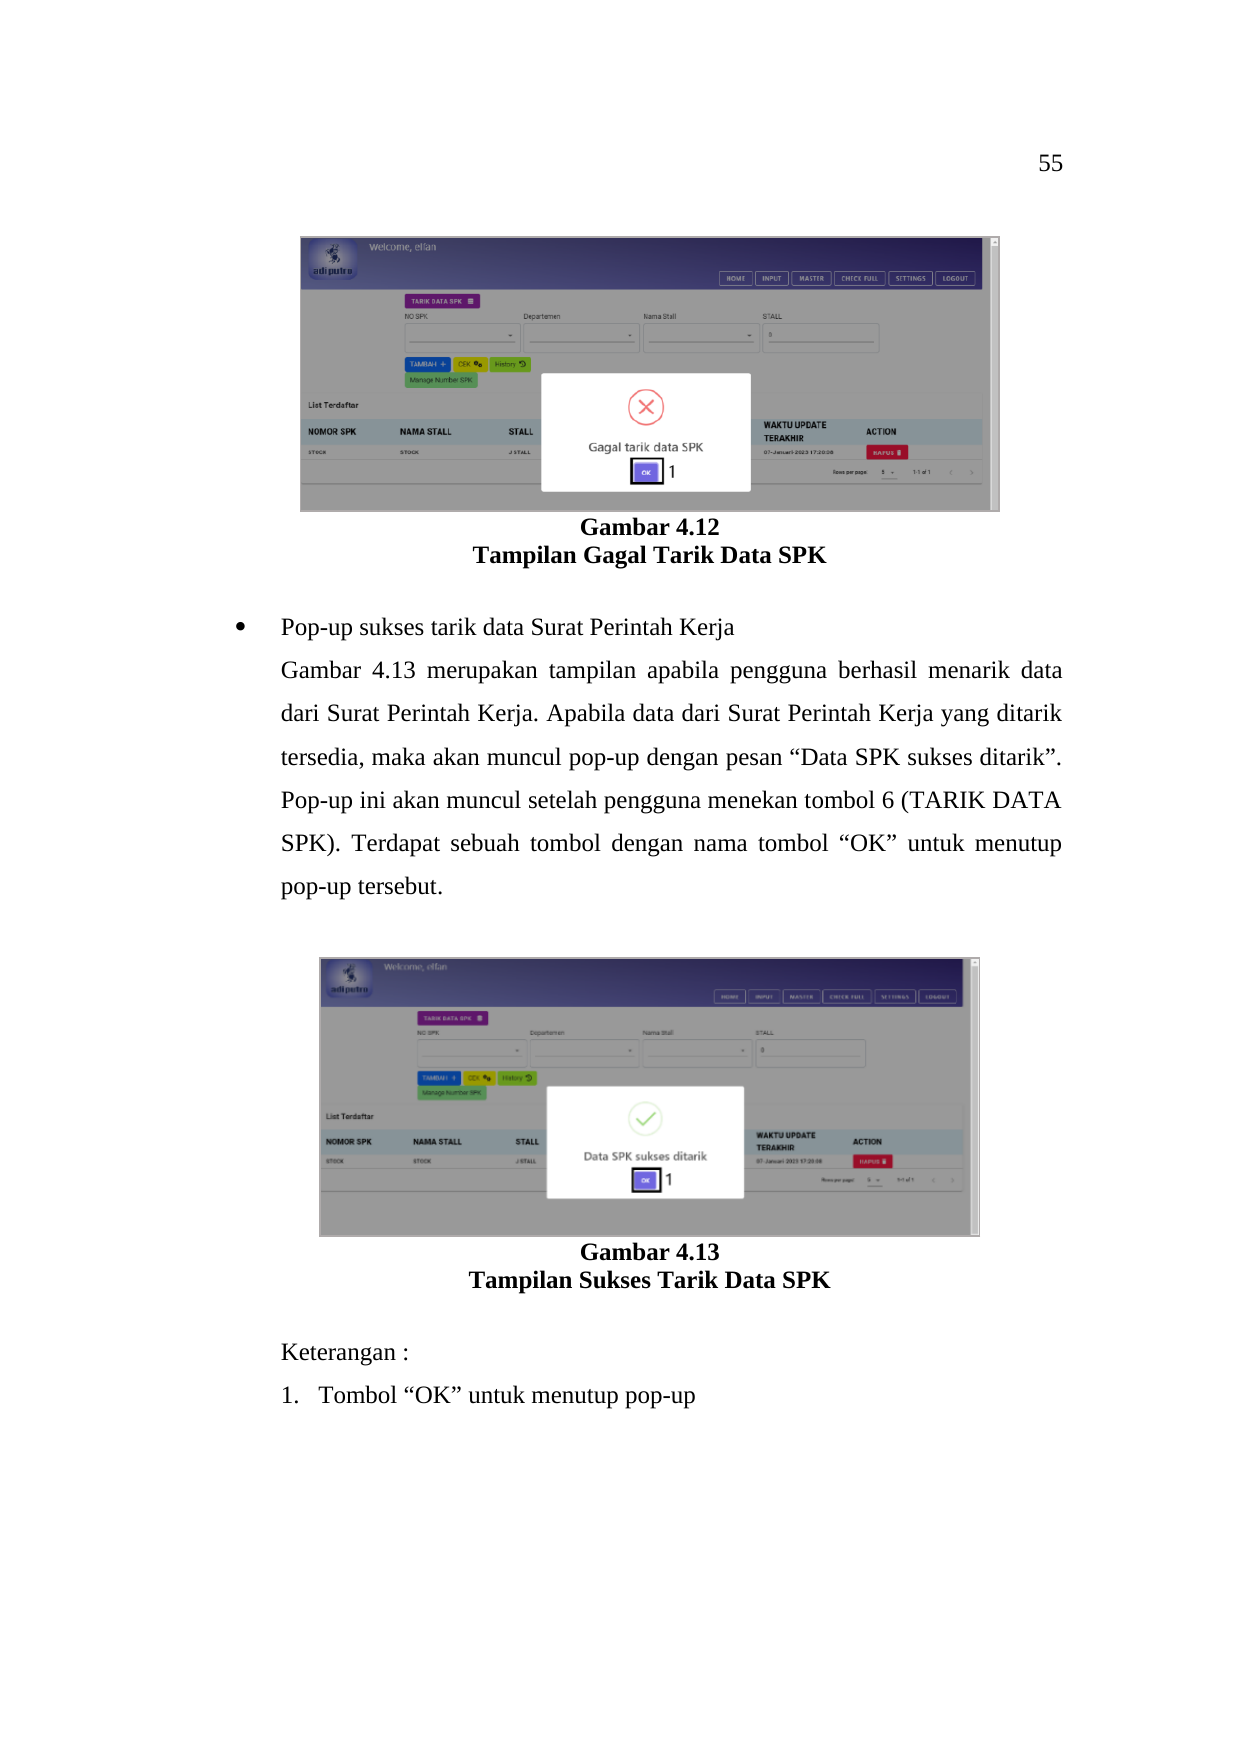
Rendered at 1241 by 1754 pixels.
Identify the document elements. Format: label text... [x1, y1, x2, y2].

list Tombol “OK” untuk menutup pop-up [281, 1380, 1063, 1409]
picture [301, 238, 998, 510]
text Keterangan : [281, 1337, 1063, 1366]
picture [321, 959, 979, 1235]
text Gambar 4.13 Tampilan Sukses Tarik Data SPK [236, 1237, 1063, 1294]
list Pop-up sukses tarik data Surat Perintah Kerja [236, 612, 1063, 641]
text Gambar 4.13 merupakan tampilan apabila pengguna berhasil menarik data dari Surat Perintah Kerja. Apabila data dari Surat Perintah Kerja yang ditarik tersedia, maka akan muncul pop-up dengan pesan “Data SPK sukses ditarik”. Pop-up ini akan muncul setelah pengguna menekan tombol 6 (TARIK DATA SPK). Terdapat sebuah tombol dengan nama tombol “OK” untuk menutup pop-up tersebut. [281, 655, 1063, 900]
text Gambar 4.12 Tampilan Gagal Tarik Data SPK [236, 512, 1063, 569]
